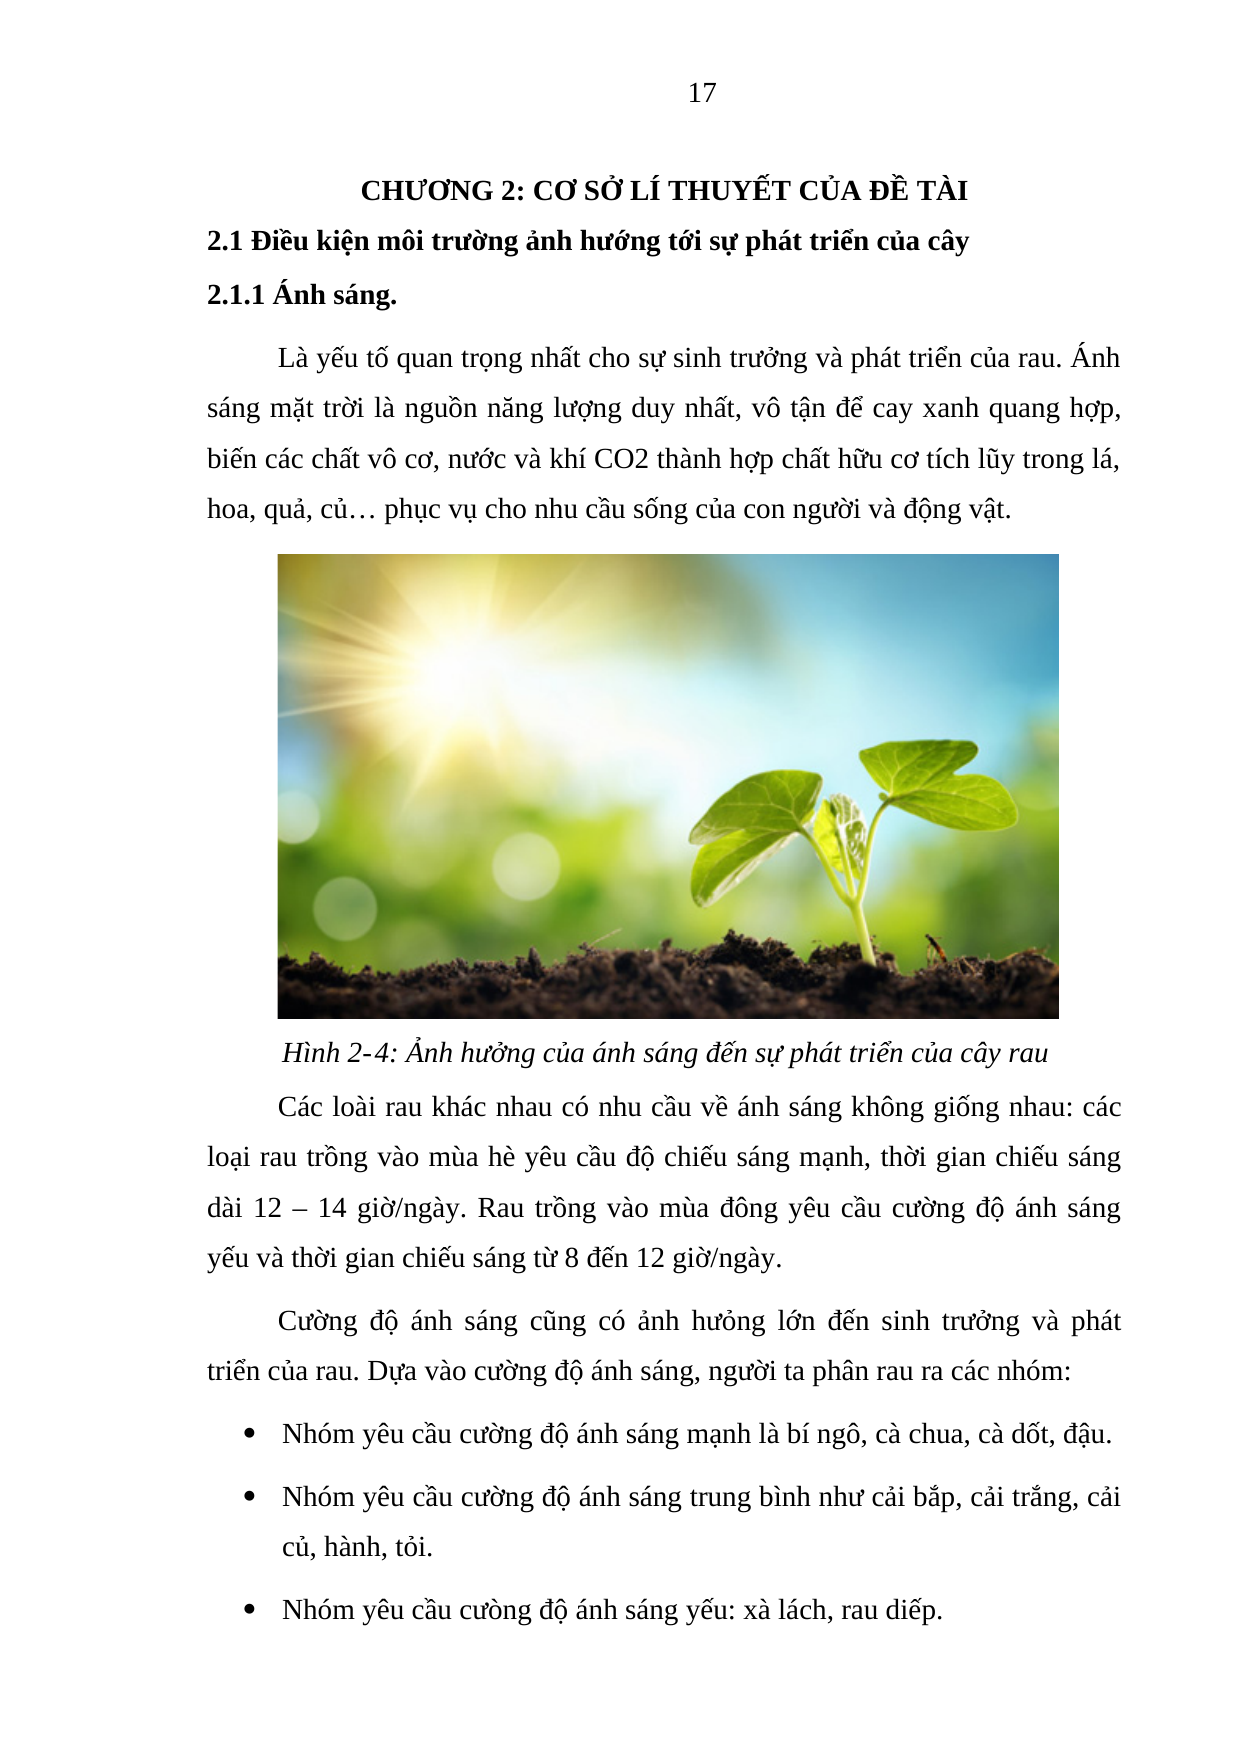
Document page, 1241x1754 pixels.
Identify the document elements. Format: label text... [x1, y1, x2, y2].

subtitle CƠ SỞ LÍ THUYẾT CỦA ĐỀ TÀI [207, 173, 1122, 206]
subtitle Điều kiện môi trường ảnh hướng tới sự phát triển của cây [207, 223, 1122, 257]
text Các loài rau khác nhau có nhu cầu về ánh sáng không giống nhau: các loại rau trồng vào mùa hè yêu cầu độ chiếu sáng mạnh, thời gian chiếu sáng dài 12 – 14 giờ/ngày. Rau trồng vào mùa đông yêu cầu cường độ ánh sáng yếu và thời gian chiếu sáng từ 8 đến 12 giờ/ngày. [207, 1089, 1122, 1274]
text Là yếu tố quan trọng nhất cho sự sinh trưởng và phát triển của rau. Ánh sáng mặt trời là nguồn năng lượng duy nhất, vô tận để cay xanh quang hợp, biến các chất vô cơ, nước và khí CO2 thành hợp chất hữu cơ tích lũy trong lá, hoa, quả, củ… phục vụ cho nhu cầu sống của con người và động vật. [207, 340, 1122, 525]
list Nhóm yêu cầu cường độ ánh sáng trung bình như cải bắp, cải trắng, cải củ, hành, tỏi. [244, 1479, 1122, 1563]
list Nhóm yêu cầu cường độ ánh sáng mạnh là bí ngô, cà chua, cà dốt, đậu. [244, 1416, 1122, 1450]
list Nhóm yêu cầu cưòng độ ánh sáng yếu: xà lách, rau diếp. [244, 1592, 1122, 1626]
text Cường độ ánh sáng cũng có ảnh hưỏng lớn đến sinh trưởng và phát triển của rau. Dựa vào cường độ ánh sáng, người ta phân rau ra các nhóm: [207, 1303, 1122, 1387]
picture [277, 554, 1059, 1019]
subtitle Ánh sáng. [207, 277, 1122, 311]
